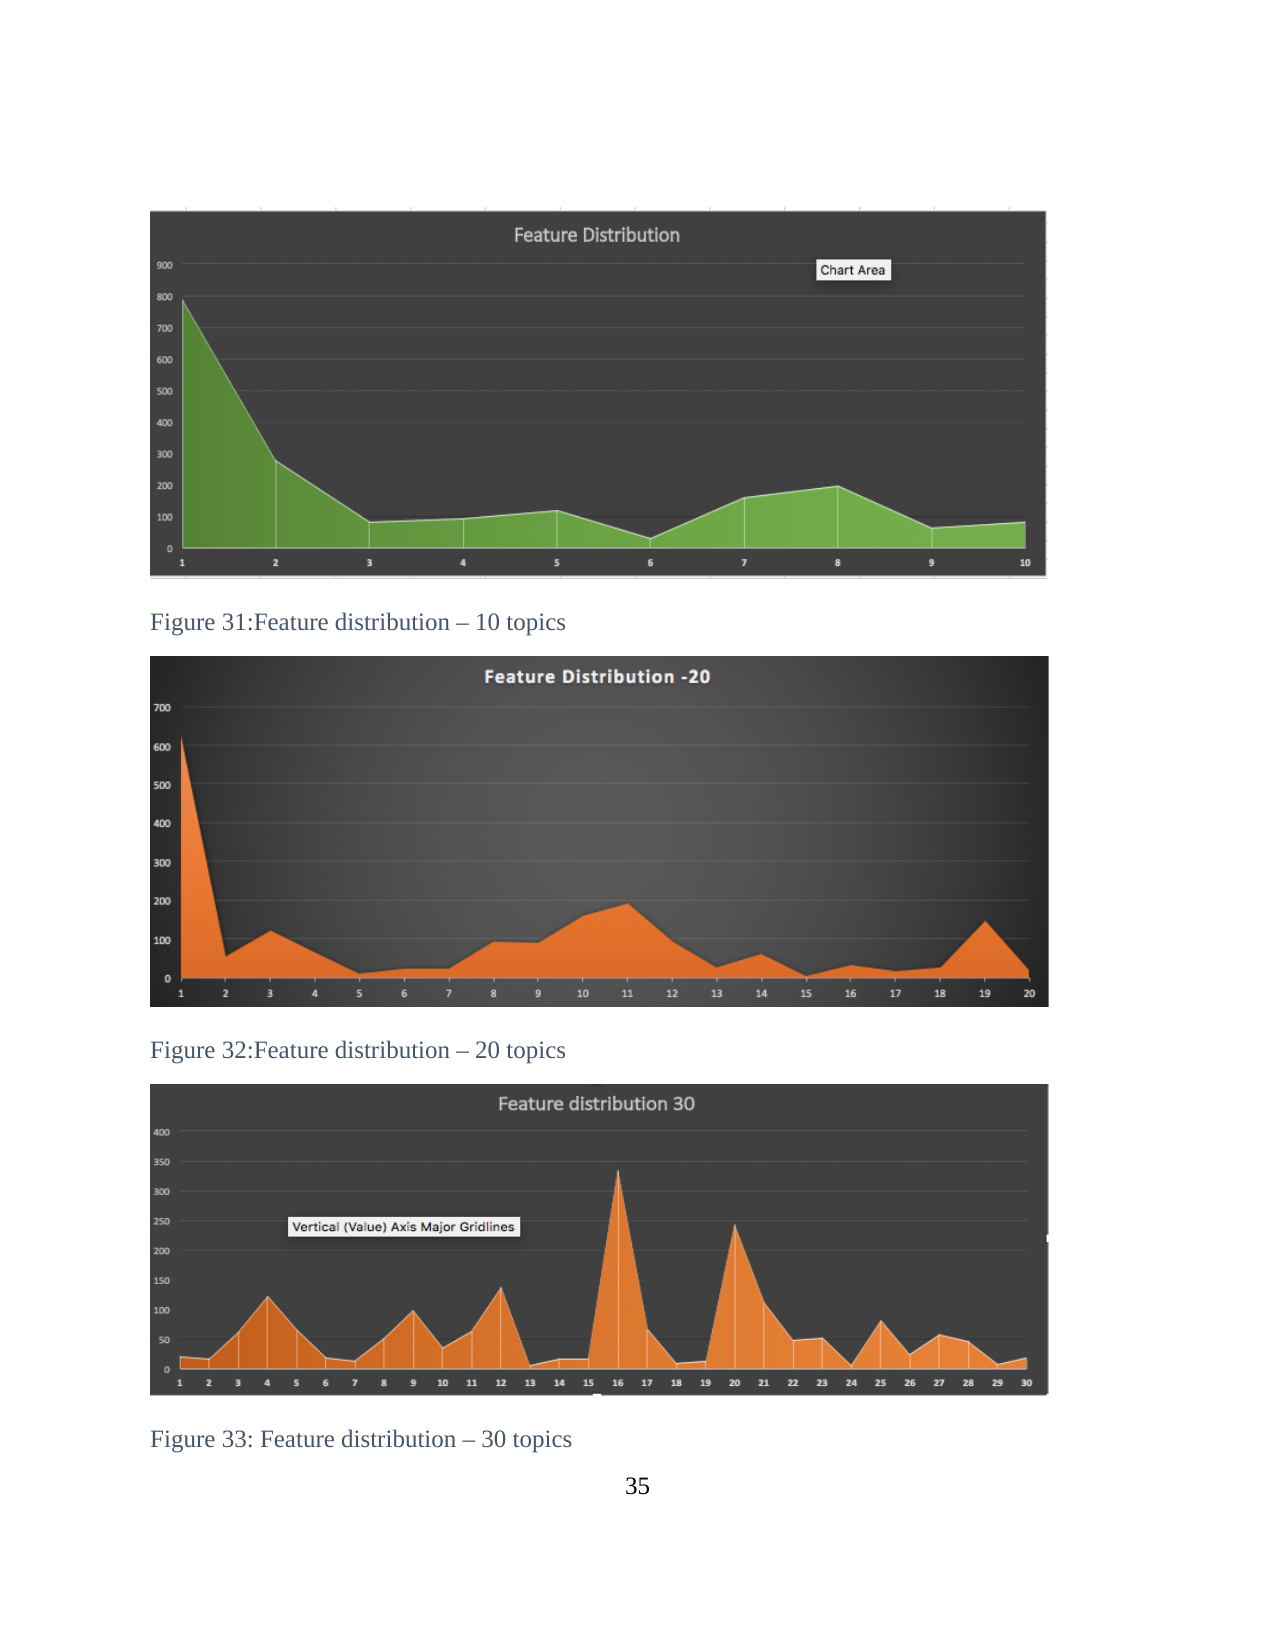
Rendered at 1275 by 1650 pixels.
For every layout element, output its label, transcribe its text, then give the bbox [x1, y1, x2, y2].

picture [150, 656, 1049, 1007]
text Figure 31:Feature distribution – 10 topics [150, 607, 1125, 636]
text Figure 33: Feature distribution – 30 topics [150, 1424, 1125, 1453]
text Figure 32:Feature distribution – 20 topics [150, 1035, 1125, 1064]
picture [150, 1084, 1049, 1396]
picture [150, 207, 1049, 579]
